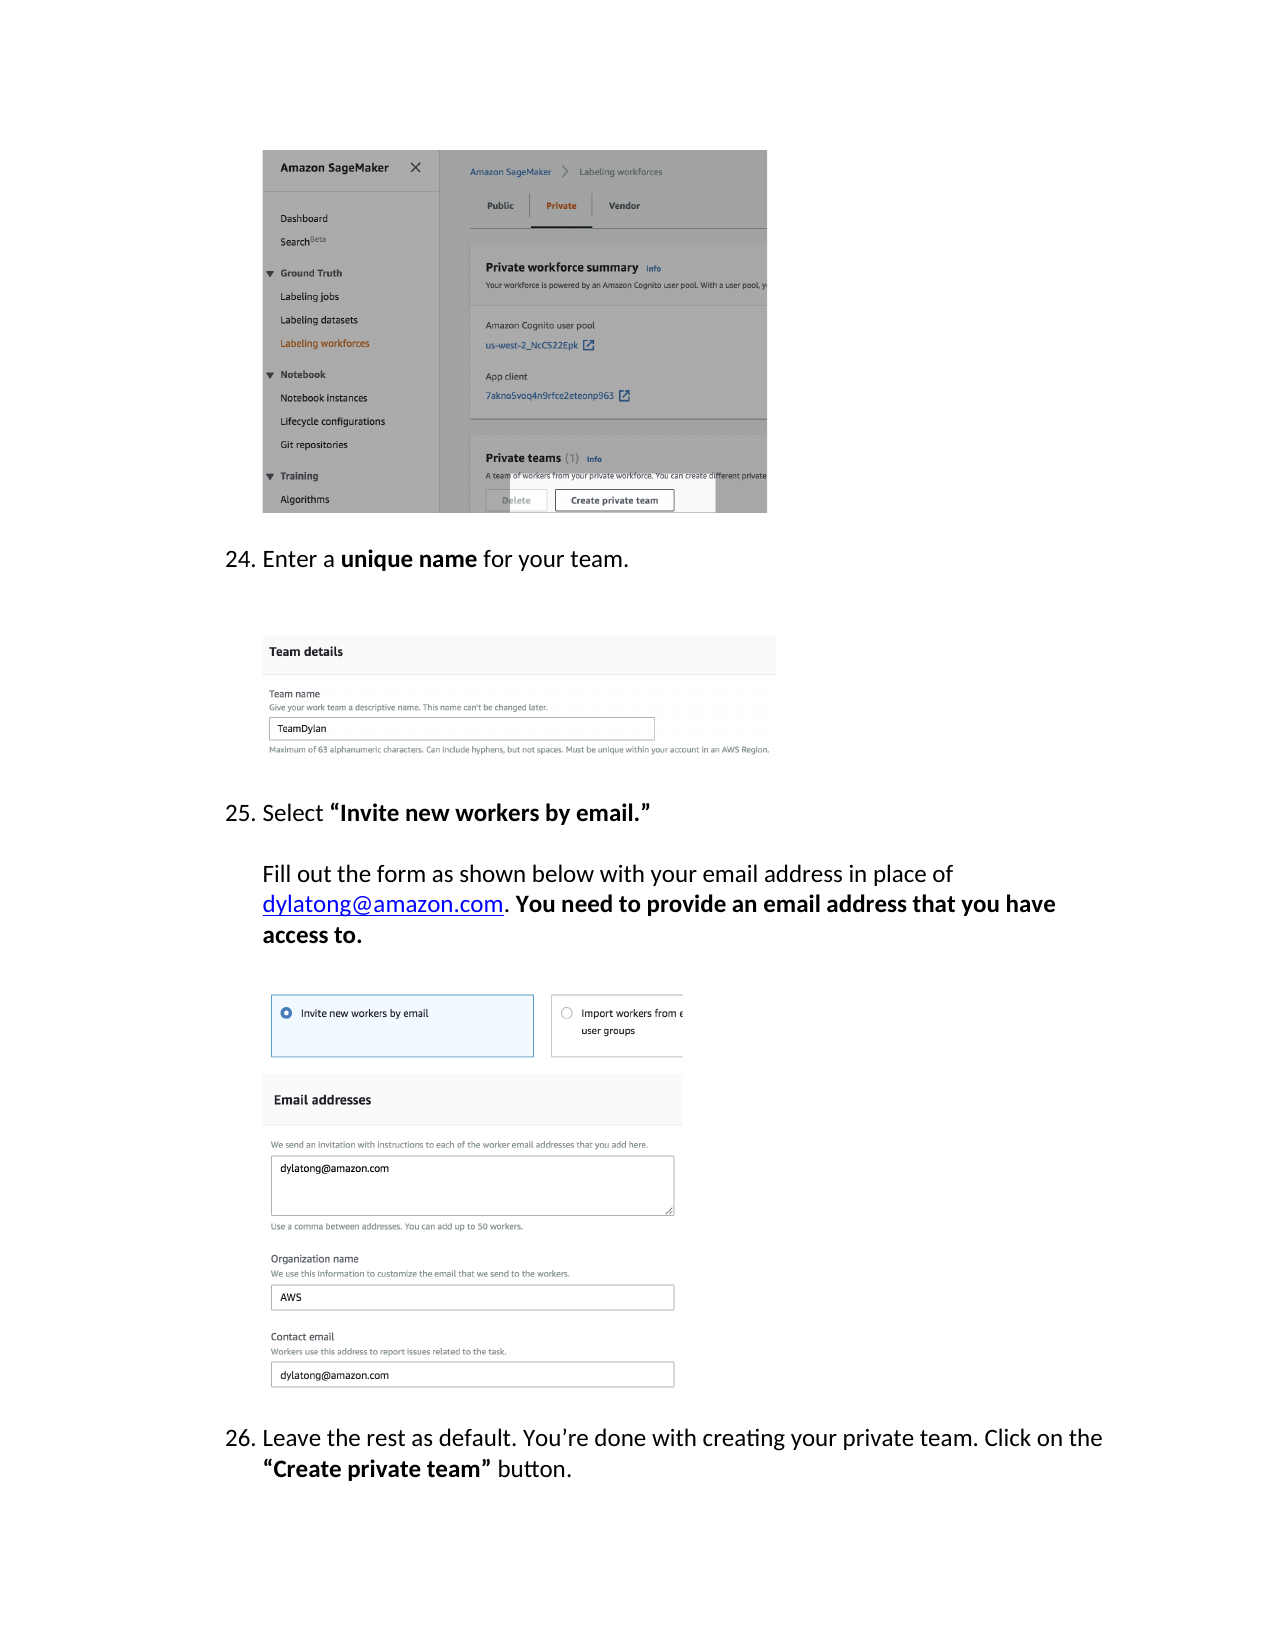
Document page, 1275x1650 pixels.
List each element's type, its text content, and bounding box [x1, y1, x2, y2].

list Enter a unique name for your team. [225, 543, 1125, 574]
picture [262, 980, 683, 1392]
list Select “Invite new workers by email.” [225, 797, 1125, 827]
picture [262, 150, 768, 513]
text Fill out the form as shown below with your email address in place of dylatong@amazon.com. You need to provide an email address that you have access to. [262, 858, 1125, 949]
list Leave the rest as default. You’re done with creating your private team. Click on the “Create private team” button. [225, 1422, 1125, 1483]
picture [262, 635, 777, 767]
